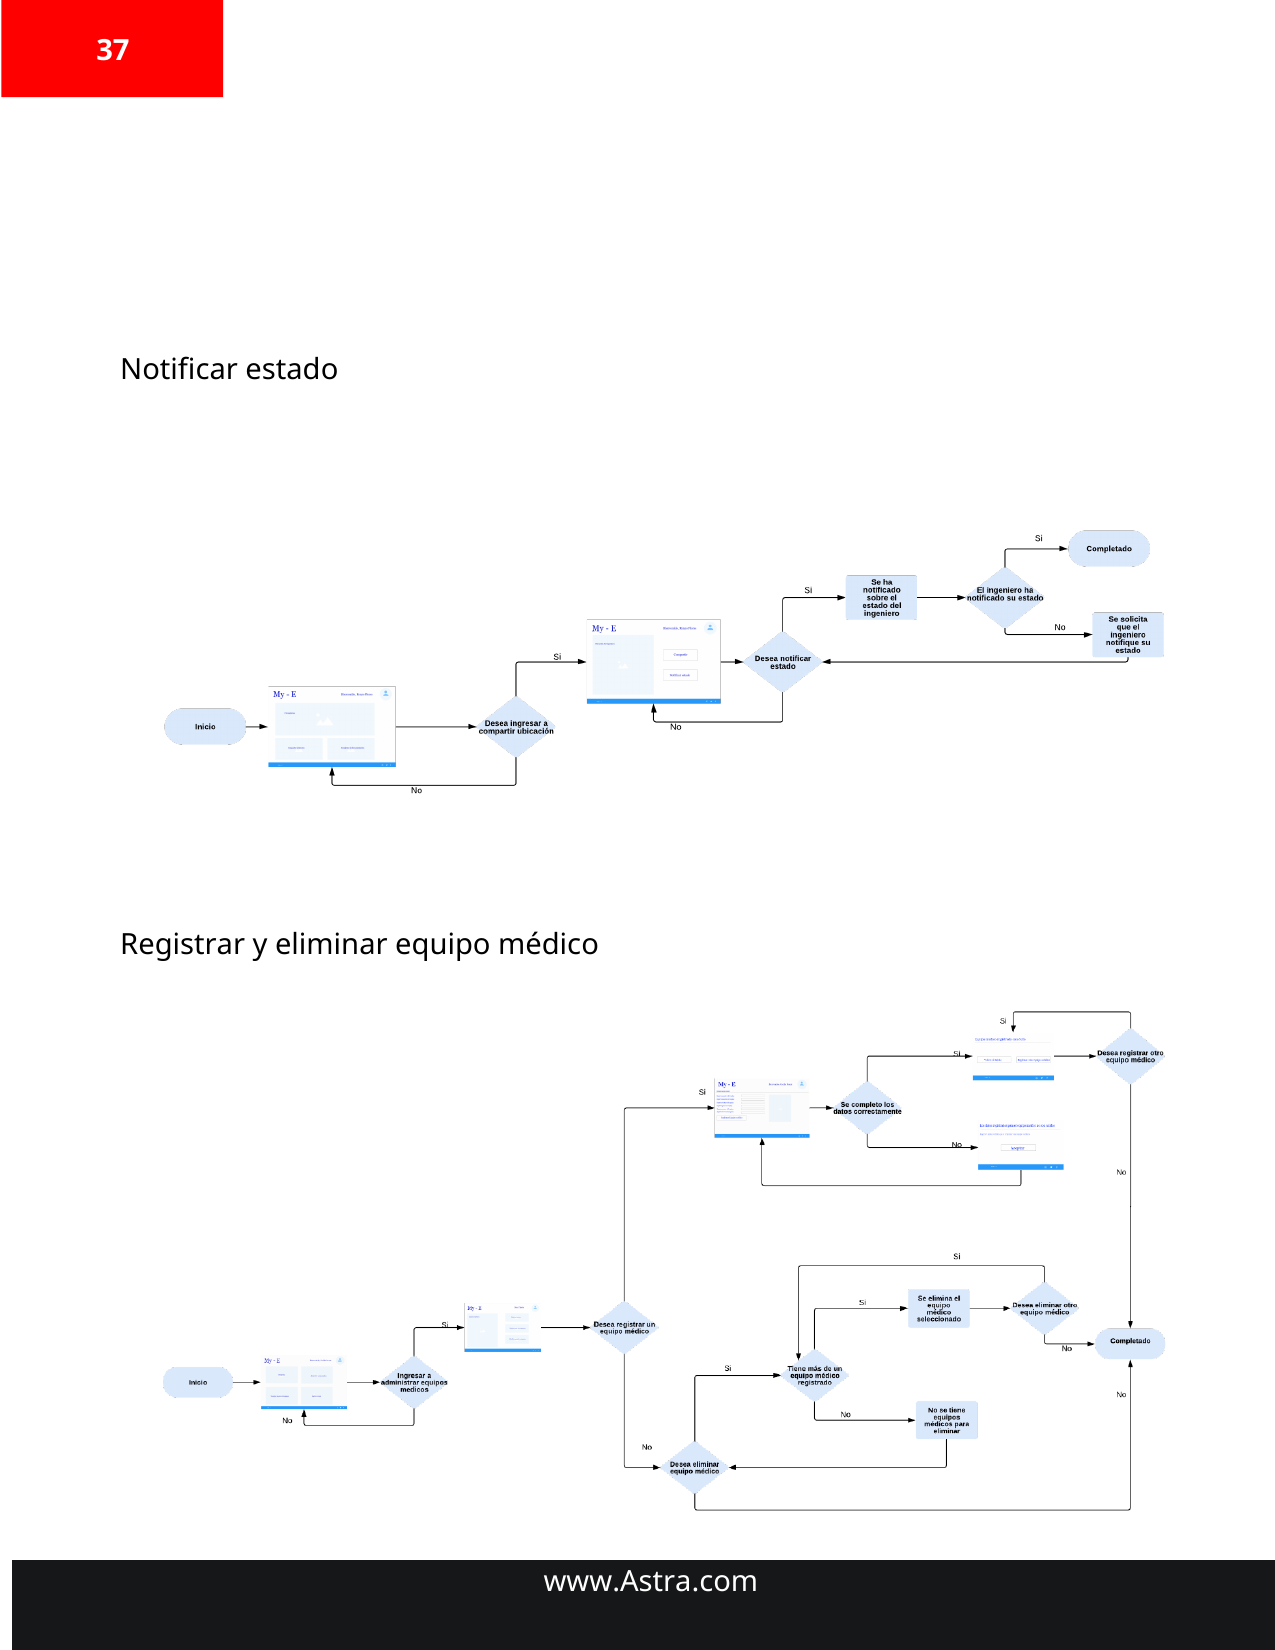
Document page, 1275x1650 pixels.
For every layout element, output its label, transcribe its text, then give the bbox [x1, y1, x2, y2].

picture [146, 995, 1182, 1532]
picture [146, 512, 1182, 816]
text Registrar y eliminar equipo médico [120, 923, 1181, 963]
text Notificar estado [120, 348, 1181, 388]
